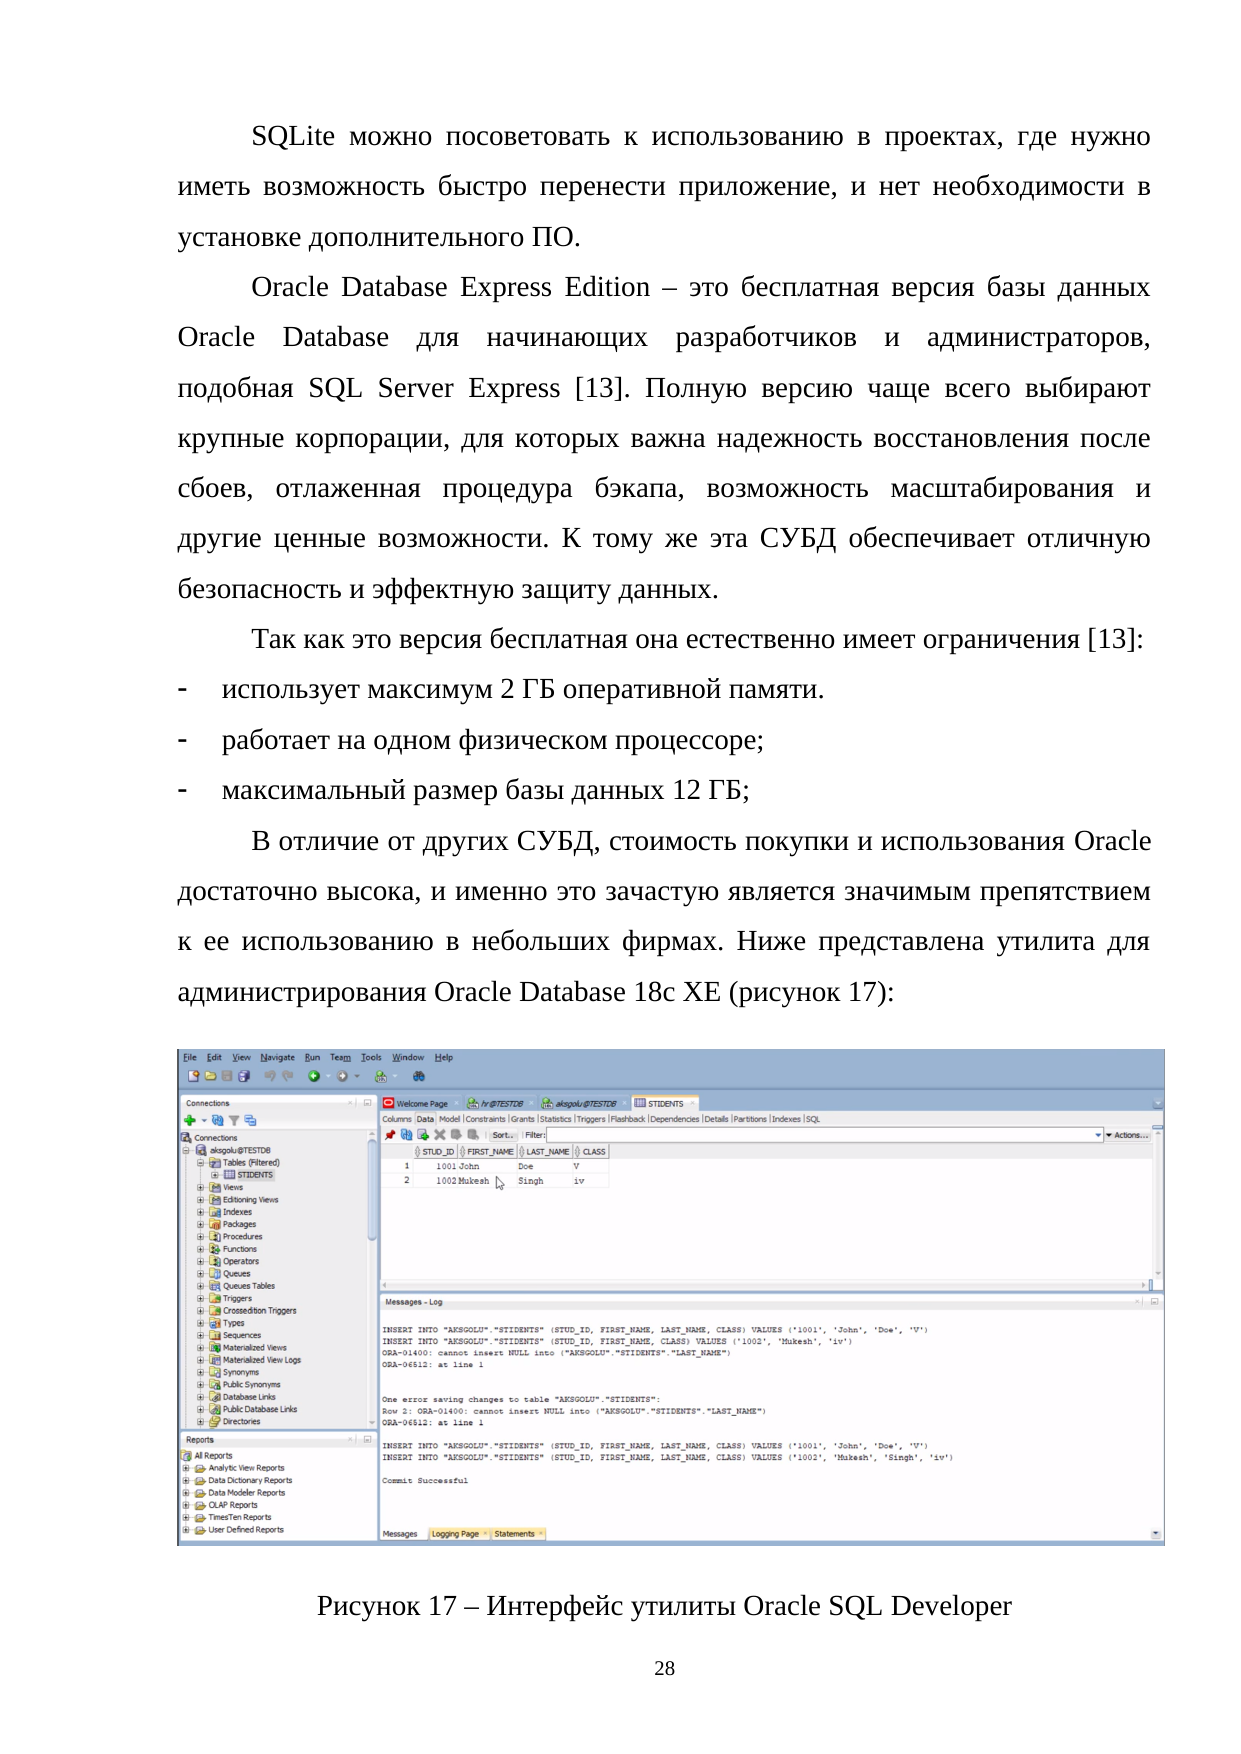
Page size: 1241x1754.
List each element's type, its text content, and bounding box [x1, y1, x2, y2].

list максимальный размер базы данных 12 ГБ; [177, 772, 1152, 806]
text SQLite можно посоветовать к использованию в проектах, где нужно иметь возможность быстро перенести приложение, и нет необходимости в установке дополнительного ПО. [177, 118, 1152, 252]
text Oracle Database Express Edition – это бесплатная версия базы данных Oracle Database для начинающих разработчиков и администраторов, подобная SQL Server Express [13]. Полную версию чаще всего выбирают крупные корпорации, для которых важна надежность восстановления после сбоев, отлаженная процедура бэкапа, возможность масштабирования и другие ценные возможности. К тому же эта СУБД обеспечивает отличную безопасность и эффектную защиту данных. [177, 269, 1152, 604]
list работает на одном физическом процессоре; [177, 722, 1152, 756]
text Рисунок – Интерфейс утилиты Oracle SQL Developer [177, 1588, 1152, 1621]
list использует максимум 2 ГБ оперативной памяти. [177, 672, 1152, 705]
text В отличие от других СУБД, стоимость покупки и использования Oracle достаточно высока, и именно это зачастую является значимым препятствием к ее использованию в небольших фирмах. Ниже представлена утилита для администрирования Oracle Database 18c XE (рисунок 17): [177, 823, 1152, 1007]
text Так как это версия бесплатная она естественно имеет ограничения [13]: [177, 621, 1152, 655]
picture [177, 1049, 1165, 1546]
